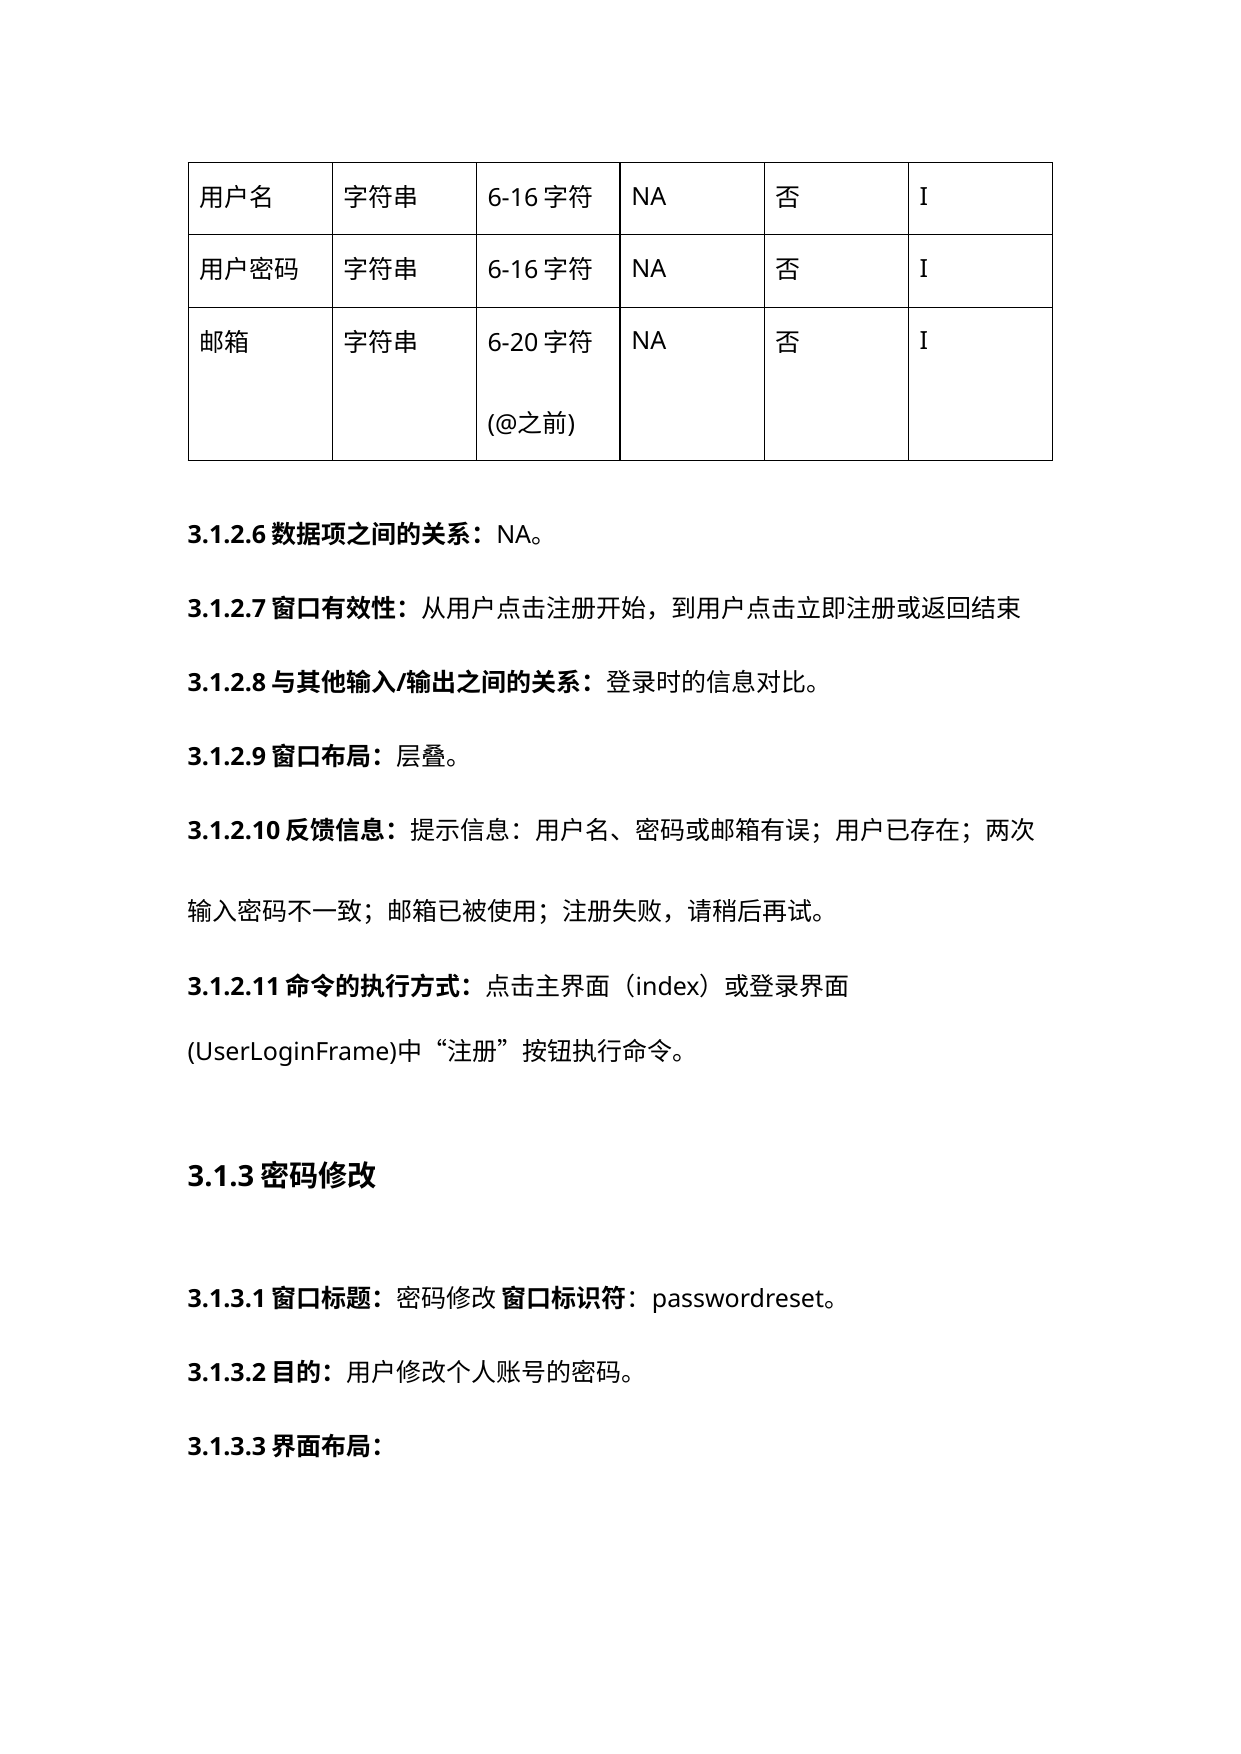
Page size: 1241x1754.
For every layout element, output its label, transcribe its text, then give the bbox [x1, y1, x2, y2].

table_cell 否 [765, 163, 908, 234]
table_cell 邮箱 [189, 308, 332, 460]
table_cell 字符串 [333, 163, 476, 234]
table_cell 用户密码 [189, 235, 332, 307]
table_cell 6-16字符 [477, 163, 619, 234]
table_cell I [909, 308, 1052, 460]
table_cell 否 [765, 308, 908, 460]
table_cell 6-20字符(@之前) [477, 308, 619, 460]
text 3.1.2.8与其他输入/输出之间的关系：登录时的信息对比。 [187, 648, 1053, 713]
table_cell 6-16字符 [477, 235, 619, 307]
text 3.1.3.1窗口标题：密码修改 窗口标识符：passwordreset。 [187, 1264, 1053, 1329]
table_cell NA [621, 308, 764, 460]
table_cell NA [621, 235, 764, 307]
text 3.1.2.6数据项之间的关系：NA。 [187, 500, 1053, 565]
table_cell 字符串 [333, 308, 476, 460]
text 3.1.2.10反馈信息：提示信息：用户名、密码或邮箱有误；用户已存在；两次输入密码不一致；邮箱已被使用；注册失败，请稍后再试。 [187, 796, 1053, 942]
table_cell I [909, 235, 1052, 307]
table_cell 用户名 [189, 163, 332, 234]
table_cell 字符串 [333, 235, 476, 307]
text 3.1.3.3界面布局： [187, 1412, 1053, 1477]
text 3.1.2.7窗口有效性：从用户点击注册开始，到用户点击立即注册或返回结束 [187, 574, 1053, 639]
table_cell NA [621, 163, 764, 234]
text 3.1.2.11命令的执行方式：点击主界面（index）或登录界面(UserLoginFrame)中“注册”按钮执行命令。 [187, 952, 1053, 1082]
table_cell 否 [765, 235, 908, 307]
subtitle 3.1.3密码修改 [187, 1141, 1053, 1206]
table_cell I [909, 163, 1052, 234]
text 3.1.3.2目的：用户修改个人账号的密码。 [187, 1338, 1053, 1403]
text 3.1.2.9窗口布局：层叠。 [187, 722, 1053, 787]
